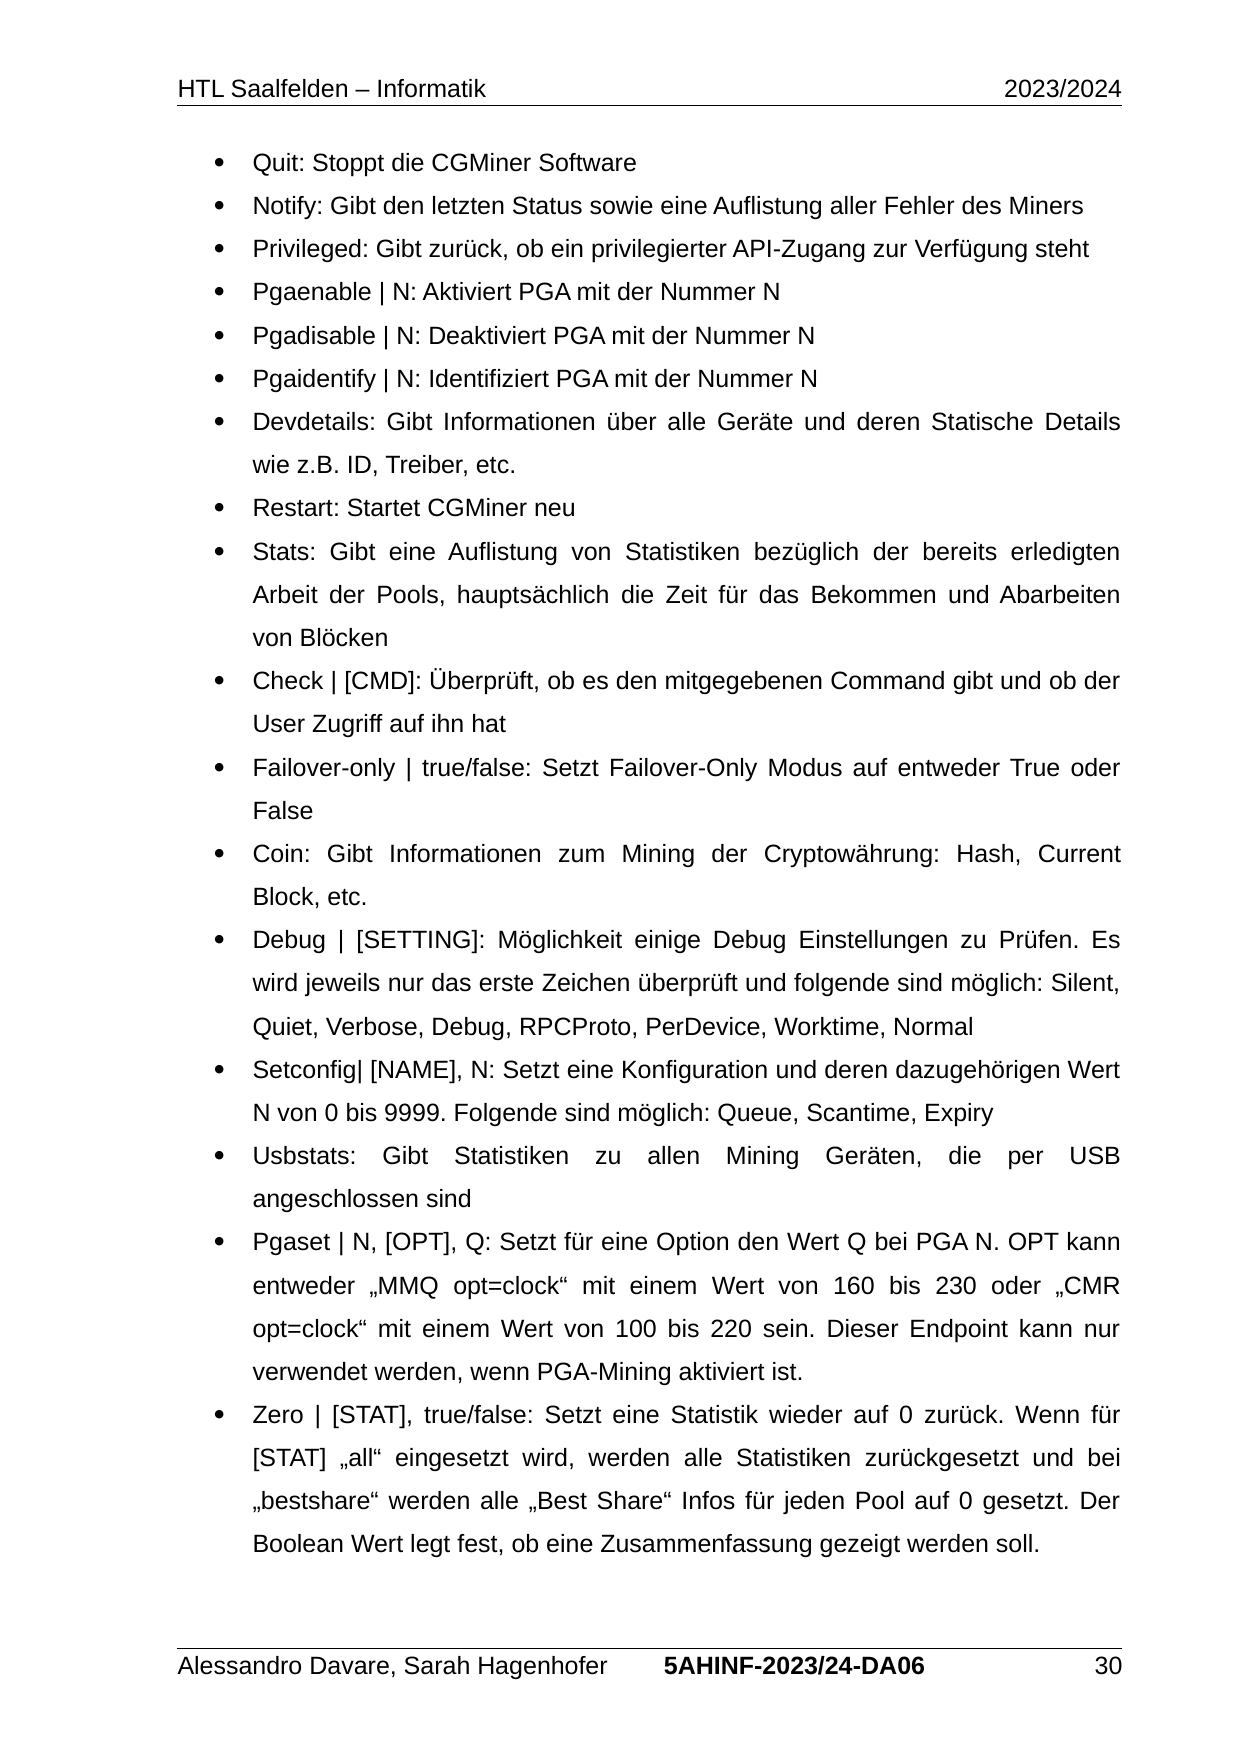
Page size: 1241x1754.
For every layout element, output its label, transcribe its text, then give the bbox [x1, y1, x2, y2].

list Zero | [STAT], true/false: Setzt eine Statistik wieder auf 0 zurück. Wenn für [STAT] „all“ eingesetzt wird, werden alle Statistiken zurückgesetzt und bei „bestshare“ werden alle „Best Share“ Infos für jeden Pool auf 0 gesetzt. Der Boolean Wert legt fest, ob eine Zusammenfassung gezeigt werden soll. [215, 1400, 1122, 1558]
list Pgaset | N, [OPT], Q: Setzt für eine Option den Wert Q bei PGA N. OPT kann entweder „MMQ opt=clock“ mit einem Wert von 160 bis 230 oder „CMR opt=clock“ mit einem Wert von 100 bis 220 sein. Dieser Endpoint kann nur verwendet werden, wenn PGA-Mining aktiviert ist. [215, 1227, 1122, 1386]
list Usbstats: Gibt Statistiken zu allen Mining Geräten, die per USB angeschlossen sind [215, 1141, 1122, 1213]
list Coin: Gibt Informationen zum Mining der Cryptowährung: Hash, Current Block, etc. [215, 839, 1122, 911]
list Notify: Gibt den letzten Status sowie eine Auflistung aller Fehler des Miners [215, 191, 1122, 220]
list Privileged: Gibt zurück, ob ein privilegierter API-Zugang zur Verfügung steht [215, 234, 1122, 263]
list Failover-only | true/false: Setzt Failover-Only Modus auf entweder True oder False [215, 752, 1122, 824]
list Stats: Gibt eine Auflistung von Statistiken bezüglich der bereits erledigten Arbeit der Pools, hauptsächlich die Zeit für das Bekommen und Abarbeiten von Blöcken [215, 537, 1122, 652]
list Debug | [SETTING]: Möglichkeit einige Debug Einstellungen zu Prüfen. Es wird jeweils nur das erste Zeichen überprüft und folgende sind möglich: Silent, Quiet, Verbose, Debug, RPCProto, PerDevice, Worktime, Normal [215, 925, 1122, 1040]
list Setconfig| [NAME], N: Setzt eine Konfiguration und deren dazugehörigen Wert N von 0 bis 9999. Folgende sind möglich: Queue, Scantime, Expiry [215, 1055, 1122, 1127]
list Quit: Stoppt die CGMiner Software [215, 148, 1122, 177]
list Pgaenable | N: Aktiviert PGA mit der Nummer N [215, 277, 1122, 306]
list Devdetails: Gibt Informationen über alle Geräte und deren Statische Details wie z.B. ID, Treiber, etc. [215, 407, 1122, 479]
list Restart: Startet CGMiner neu [215, 493, 1122, 522]
list Pgaidentify | N: Identifiziert PGA mit der Nummer N [215, 364, 1122, 393]
list Check | [CMD]: Überprüft, ob es den mitgegebenen Command gibt und ob der User Zugriff auf ihn hat [215, 666, 1122, 738]
list Pgadisable | N: Deaktiviert PGA mit der Nummer N [215, 321, 1122, 349]
